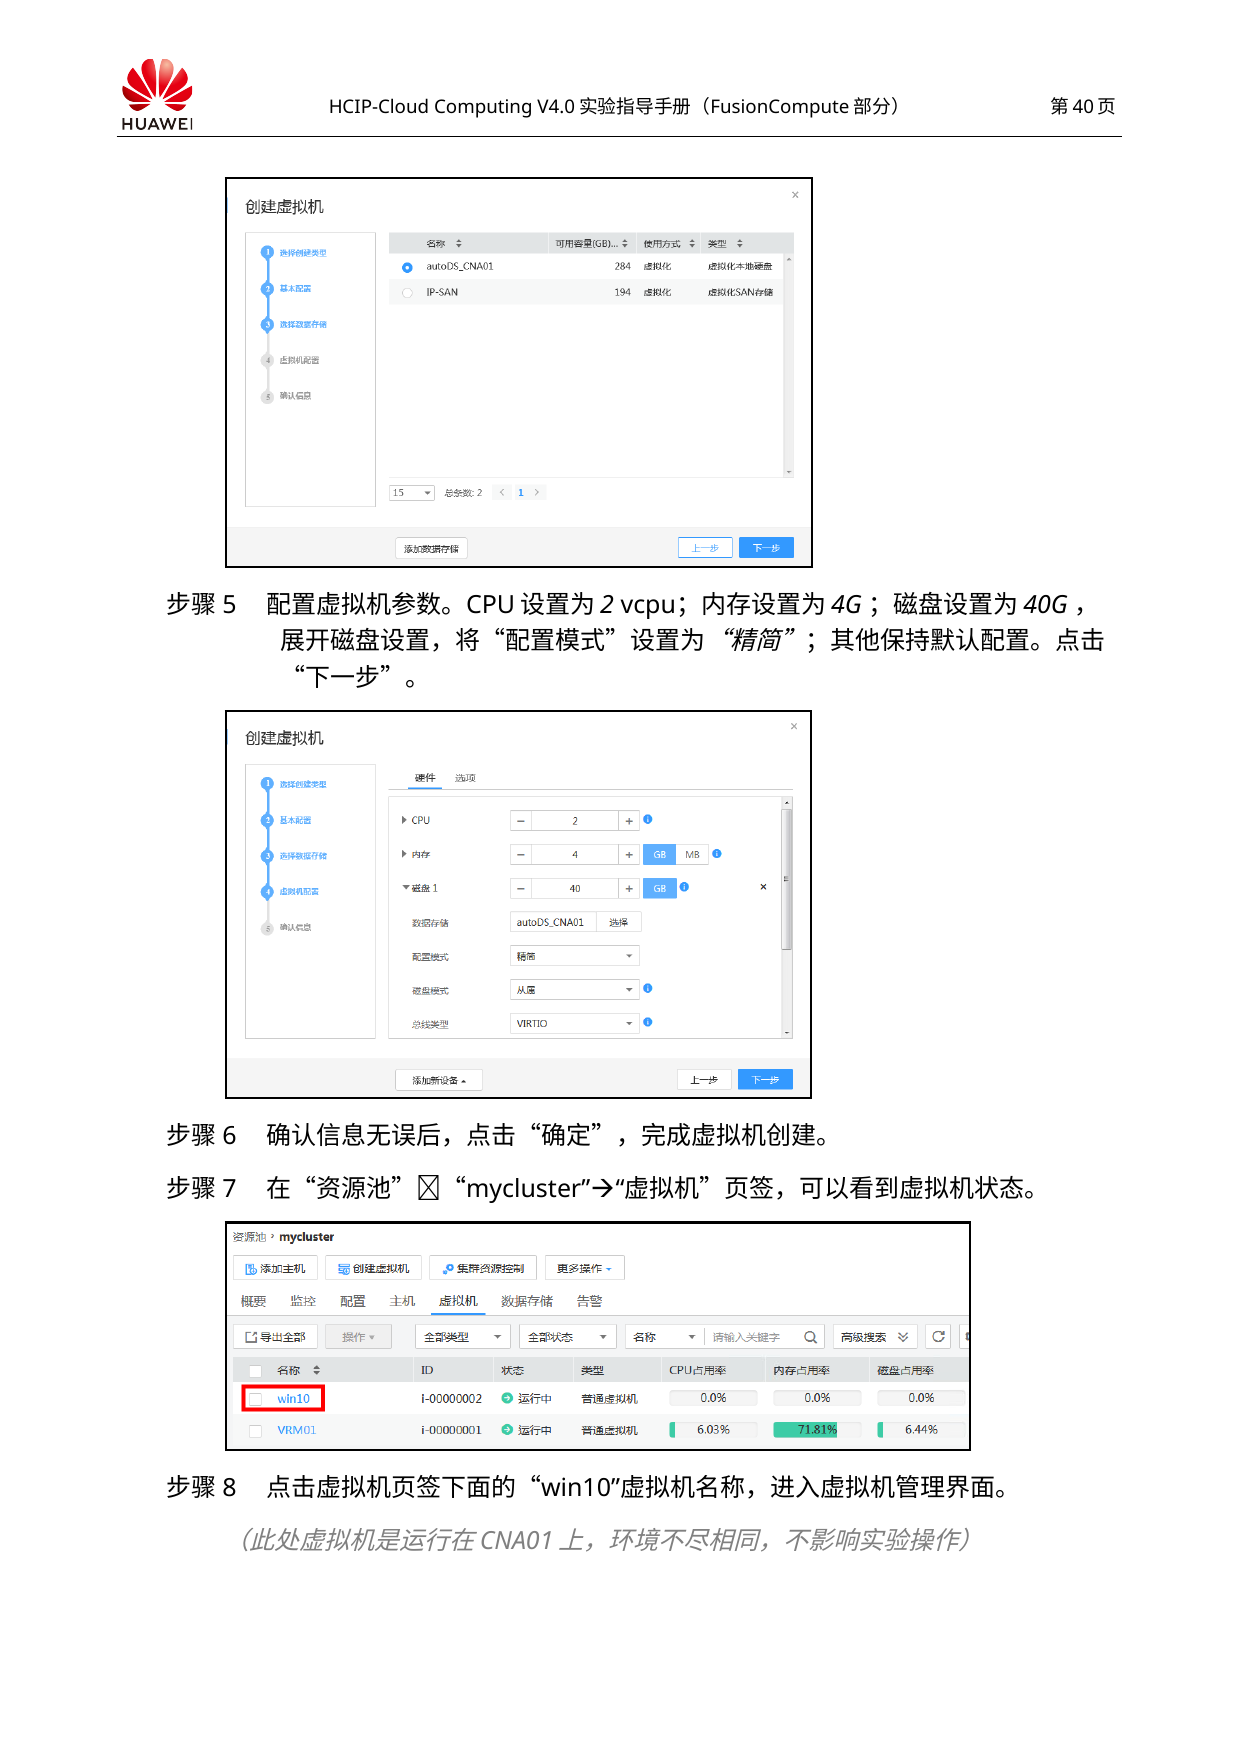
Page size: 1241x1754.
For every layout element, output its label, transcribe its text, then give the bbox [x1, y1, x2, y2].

picture [227, 179, 811, 566]
list 点击虚拟机页签下面的“win10”虚拟机名称，进入虚拟机管理界面。 [236, 1468, 1122, 1504]
picture [227, 712, 810, 1097]
picture [227, 1224, 969, 1449]
list 在“资源池”“mycluster”“虚拟机”页签，可以看到虚拟机状态。 [236, 1168, 1122, 1205]
list 配置虚拟机参数。CPU设置为2 vcpu；内存设置为4G ；磁盘设置为40G ，展开磁盘设置，将“配置模式”设置为“精简”；其他保持默认配置。点击“下一步”。 [236, 584, 1122, 693]
text （此处虚拟机是运行在CNA01上，环境不尽相同，不影响实验操作） [224, 1521, 1122, 1557]
list 确认信息无误后，点击“确定”，完成虚拟机创建。 [236, 1116, 1122, 1152]
picture [122, 59, 193, 130]
